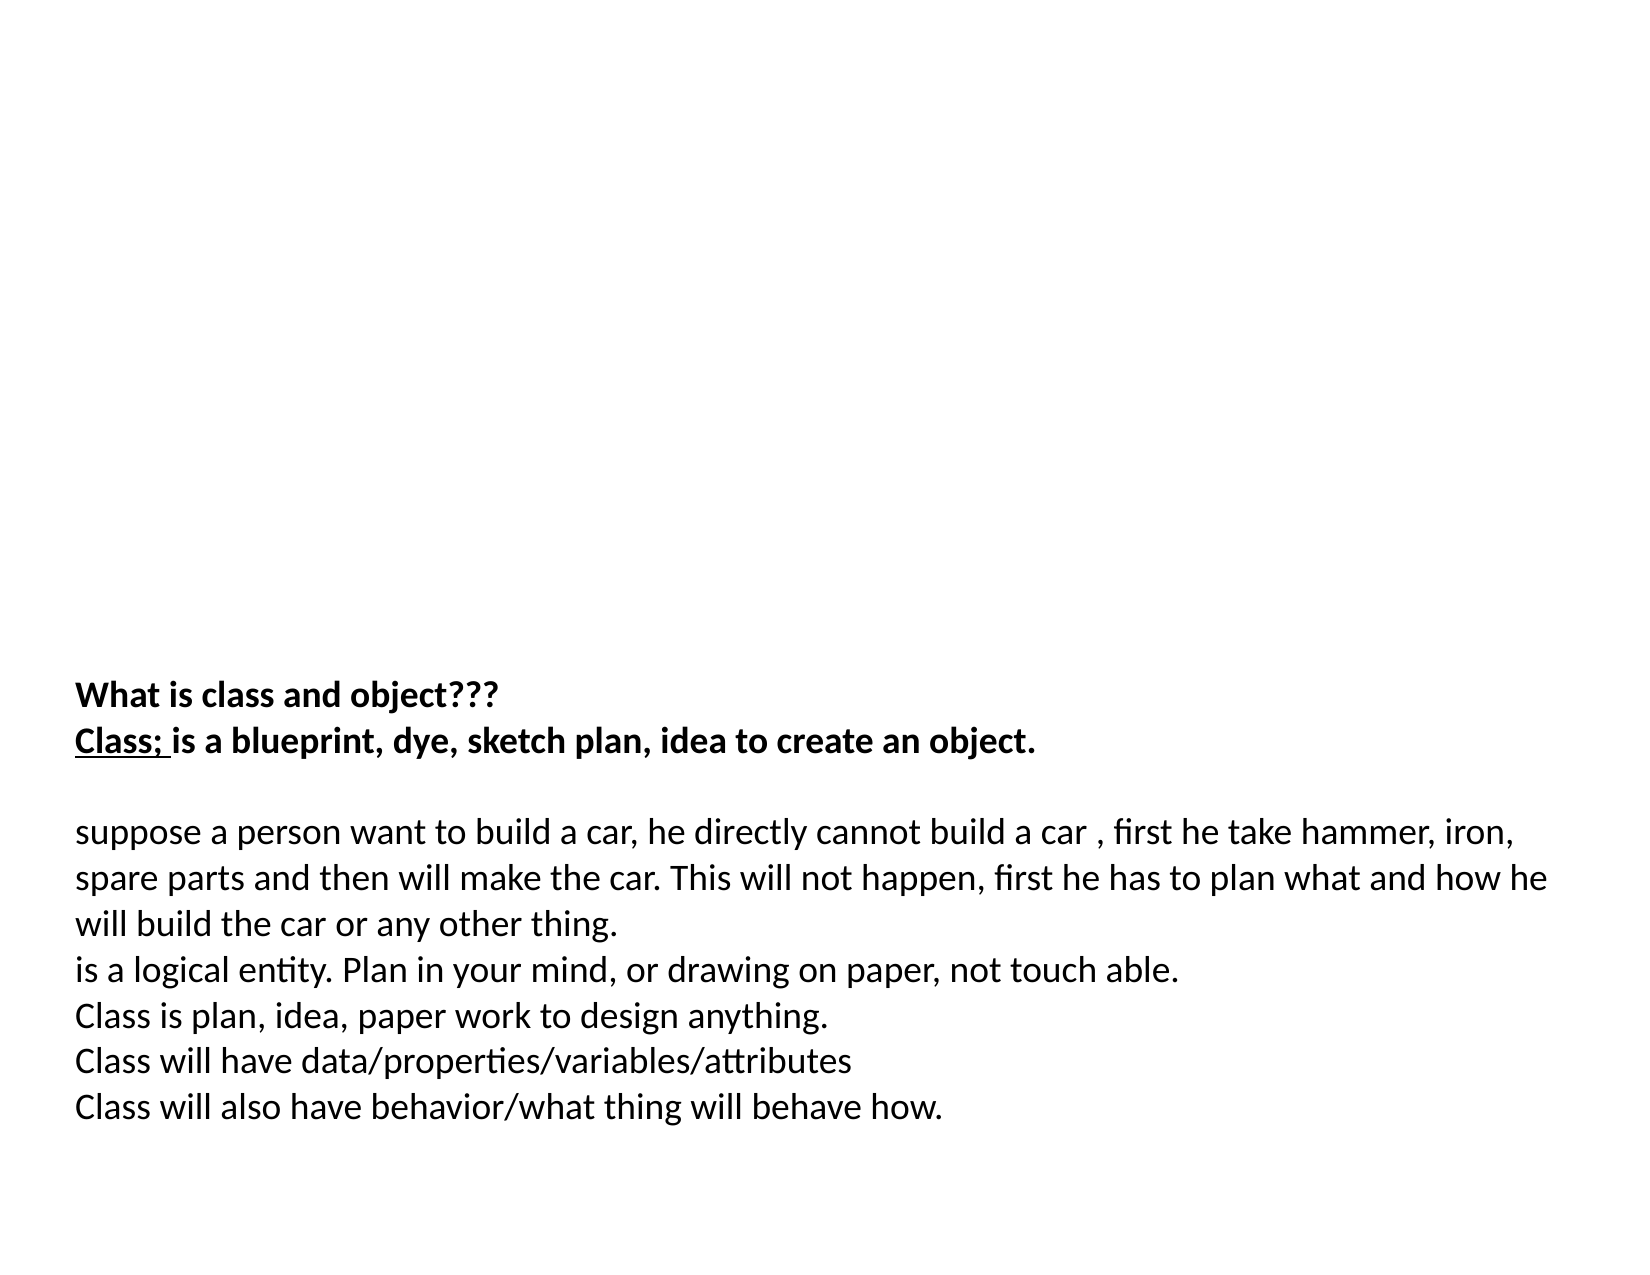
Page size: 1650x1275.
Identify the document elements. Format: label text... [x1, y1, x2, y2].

text Class will have data/properties/variables/attributes [75, 1037, 1575, 1083]
text Class is plan, idea, paper work to design anything. [75, 992, 1575, 1037]
text Class; is a blueprint, dye, sketch plan, idea to create an object. [75, 717, 1575, 762]
text suppose a person want to build a car, he directly cannot build a car , first he take hammer, iron, spare parts and then will make the car. This will not happen, first he has to plan what and how he will build the car or any other thing. [75, 808, 1575, 946]
text What is class and object??? [75, 671, 1575, 717]
text is a logical entity. Plan in your mind, or drawing on paper, not touch able. [75, 946, 1575, 992]
text Class will also have behavior/what thing will behave how. [75, 1083, 1575, 1129]
